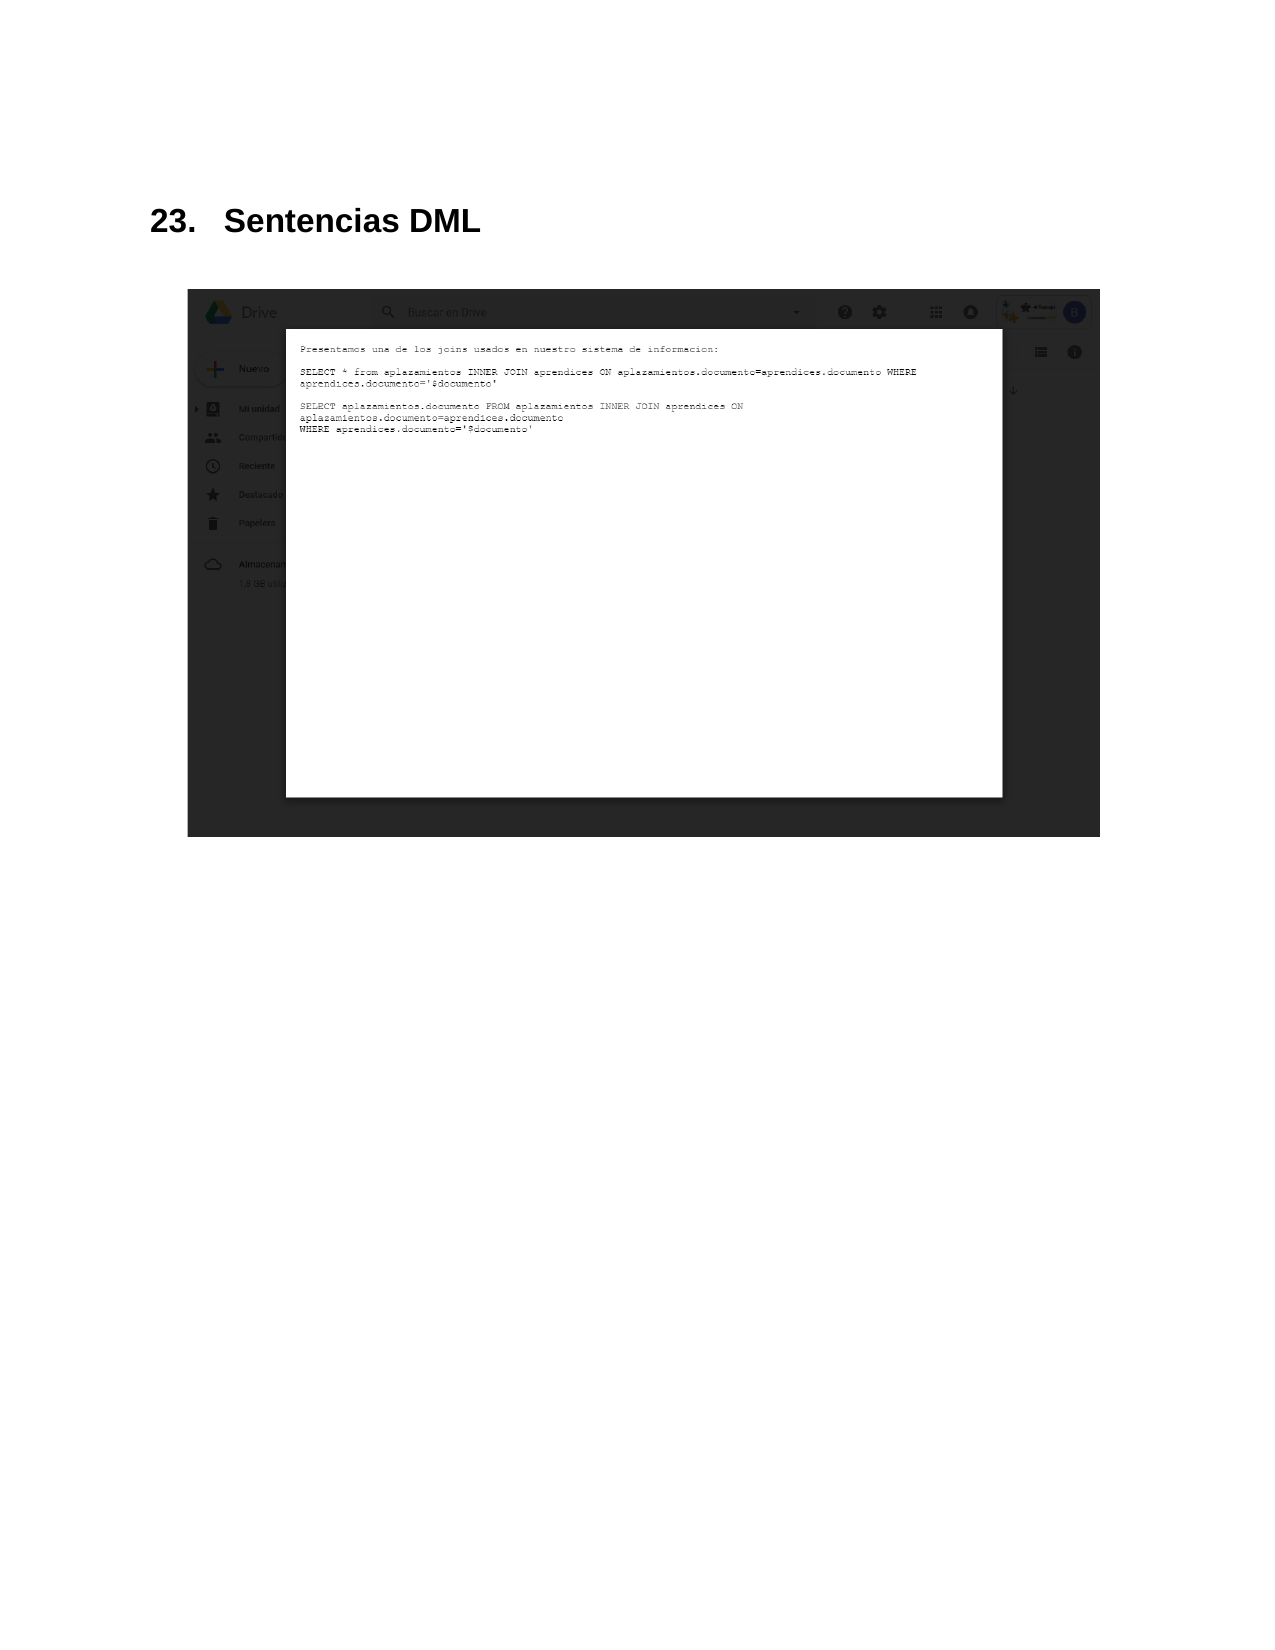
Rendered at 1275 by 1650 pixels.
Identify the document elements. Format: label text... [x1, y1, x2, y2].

subtitle Sentencias DML [150, 201, 1125, 239]
picture [187, 289, 1100, 837]
